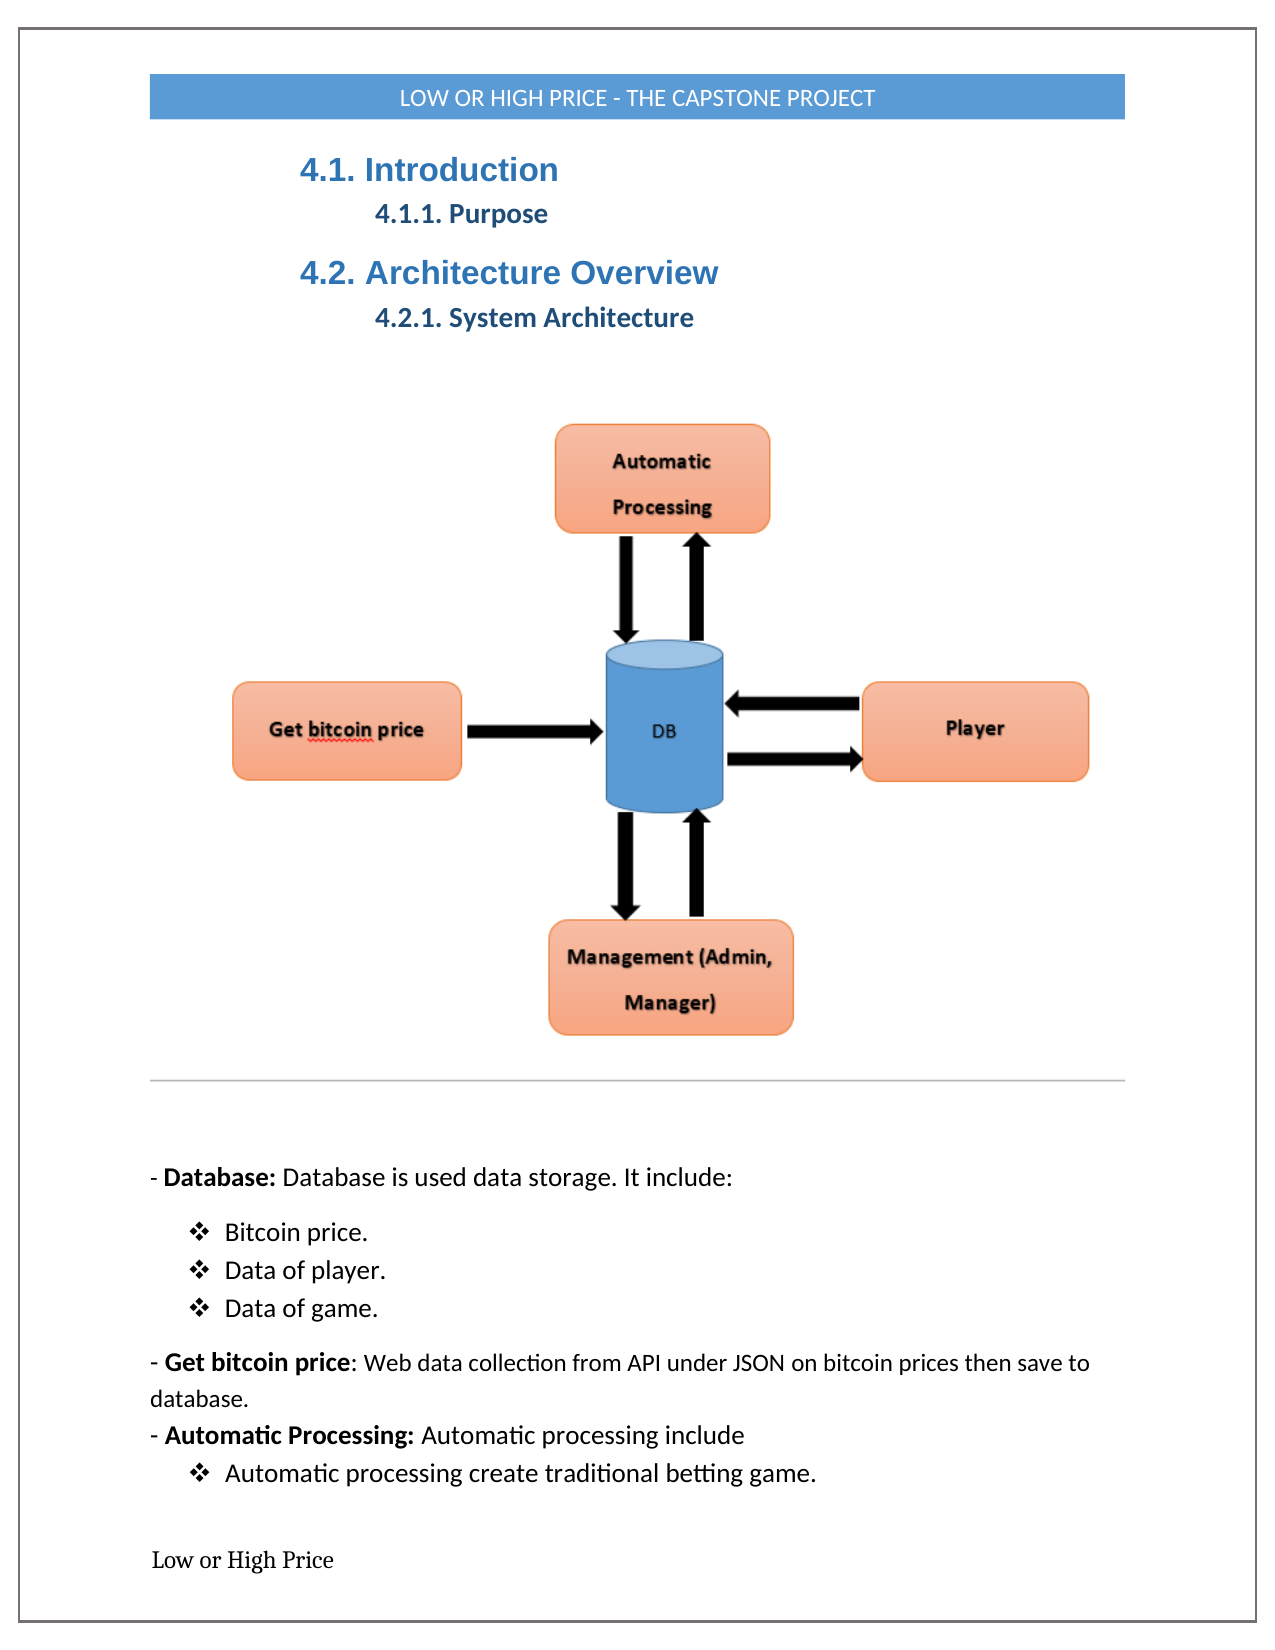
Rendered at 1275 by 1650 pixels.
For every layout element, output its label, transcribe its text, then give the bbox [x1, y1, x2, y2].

text - Database: Database is used data storage. It include: [150, 1160, 1125, 1193]
subtitle 4.2. Architecture Overview [300, 253, 1125, 292]
list Automatic processing create traditional betting game. [187, 1456, 1125, 1489]
text - Automatic Processing: Automatic processing include [150, 1418, 1125, 1451]
picture [150, 386, 1125, 1092]
list Data of game. [187, 1291, 1125, 1324]
subtitle 4.1.1. Purpose [300, 196, 1125, 231]
list Bitcoin price. [187, 1215, 1125, 1248]
subtitle 4.2.1. System Architecture [300, 299, 1125, 334]
subtitle 4.1. Introduction [300, 150, 1125, 188]
text - Get bitcoin price: Web data collection from API under JSON on bitcoin prices then save to database. [150, 1345, 1125, 1413]
list Data of player. [187, 1253, 1125, 1286]
